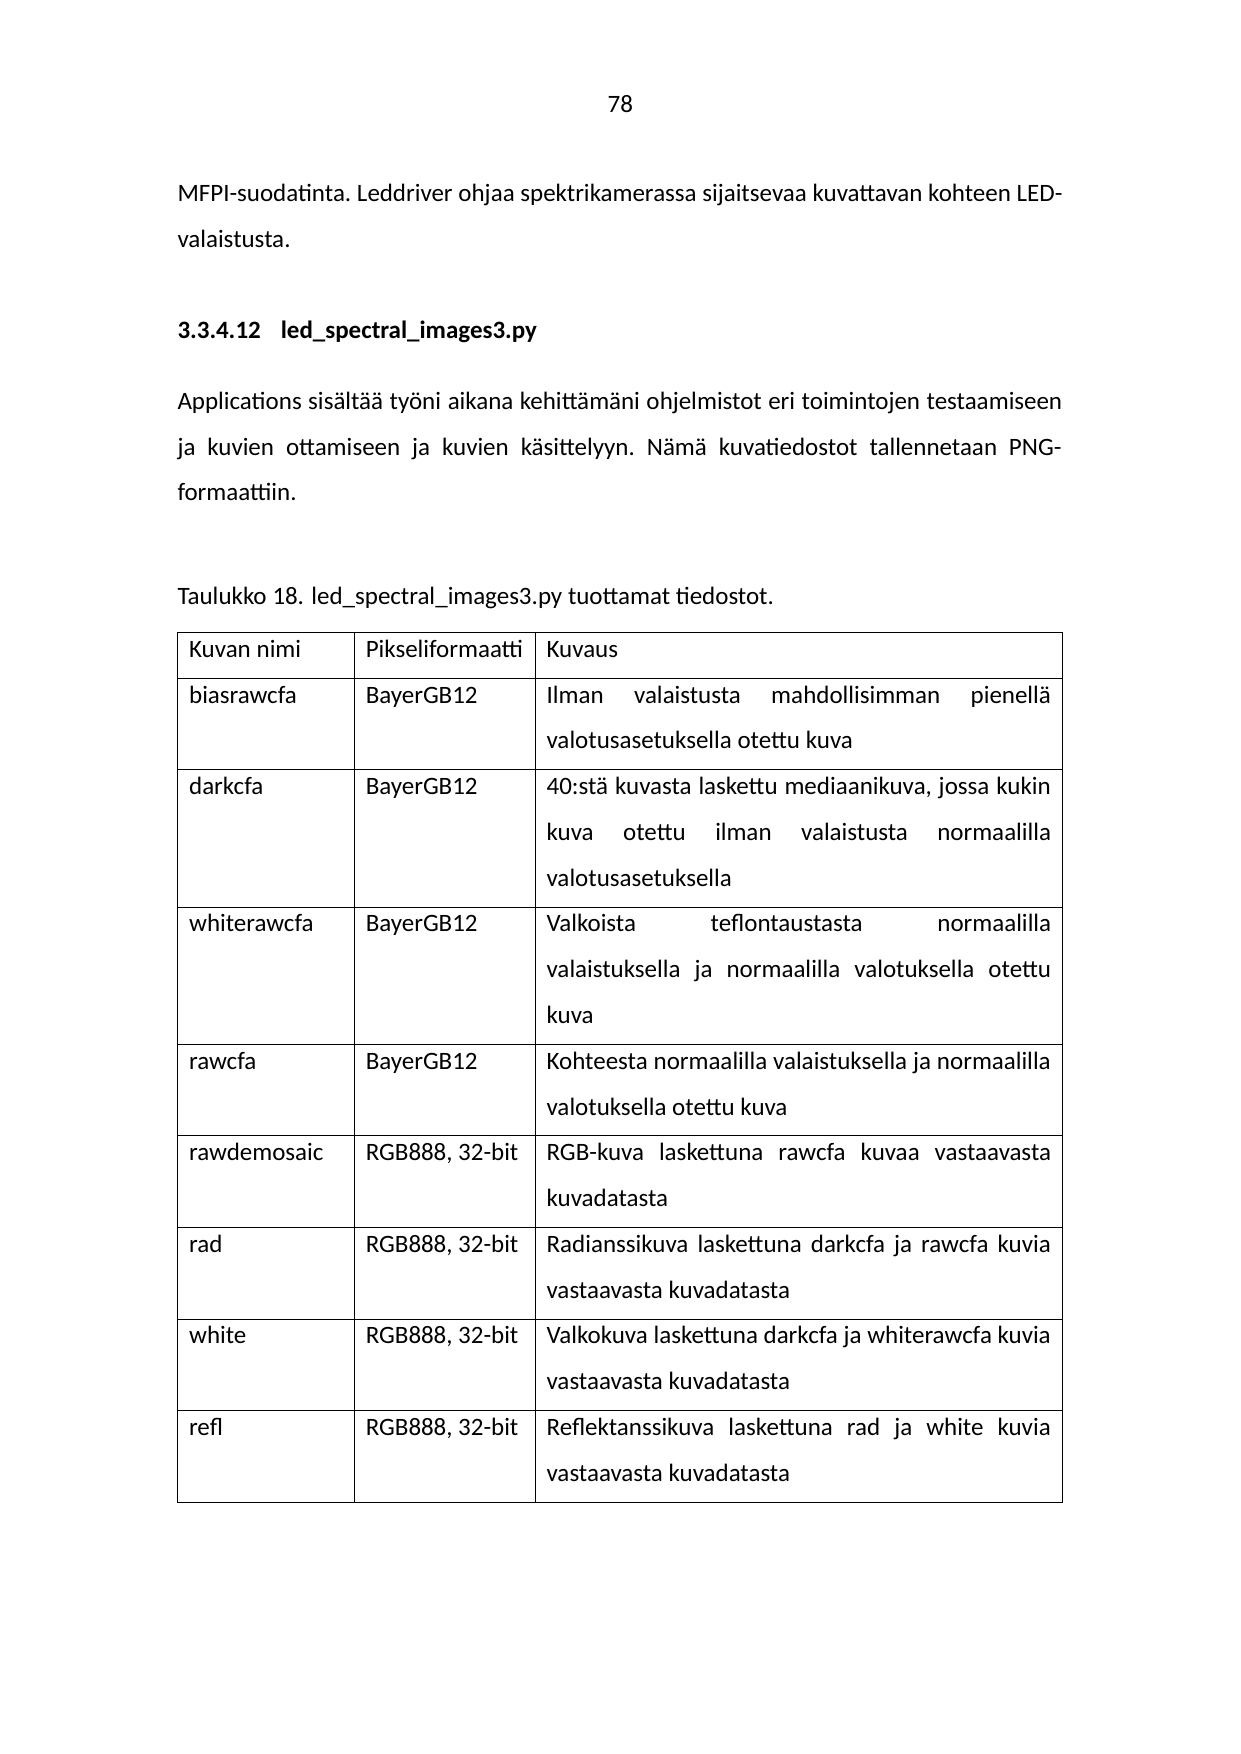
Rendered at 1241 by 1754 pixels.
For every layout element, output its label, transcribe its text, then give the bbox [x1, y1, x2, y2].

table_cell Kohteesta normaalilla valaistuksella ja normaalilla valotuksella otettu kuva [536, 1045, 1062, 1135]
table_cell darkcfa [178, 770, 354, 907]
table_header Kuvan nimi [178, 633, 354, 678]
text Applications sisältää työni aikana kehittämäni ohjelmistot eri toimintojen testaamiseen ja kuvien ottamiseen ja kuvien käsittelyyn. Nämä kuvatiedostot tallennetaan PNG-formaattiin. [177, 385, 1063, 507]
table_cell Radianssikuva laskettuna darkcfa ja rawcfa kuvia vastaavasta kuvadatasta [536, 1228, 1062, 1318]
table_cell Reflektanssikuva laskettuna rad ja white kuvia vastaavasta kuvadatasta [536, 1411, 1062, 1502]
table_cell BayerGB12 [355, 679, 535, 769]
subtitle led_spectral_images3.py [177, 314, 1063, 345]
table_cell RGB888, 32-bit [355, 1320, 535, 1410]
table_cell BayerGB12 [355, 770, 535, 907]
table_cell BayerGB12 [355, 908, 535, 1044]
table_cell white [178, 1320, 354, 1410]
table_cell whiterawcfa [178, 908, 354, 1044]
text Taulukko 18. led_spectral_images3.py tuottamat tiedostot. [177, 581, 1063, 611]
table_cell Ilman valaistusta mahdollisimman pienellä valotusasetuksella otettu kuva [536, 679, 1062, 769]
table_header Kuvaus [536, 633, 1062, 678]
table_cell RGB-kuva laskettuna rawcfa kuvaa vastaavasta kuvadatasta [536, 1136, 1062, 1227]
table_cell rawcfa [178, 1045, 354, 1135]
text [177, 177, 1063, 253]
table_cell Valkokuva laskettuna darkcfa ja whiterawcfa kuvia vastaavasta kuvadatasta [536, 1320, 1062, 1410]
table_cell Valkoista teflontaustasta normaalilla valaistuksella ja normaalilla valotuksella otettu kuva [536, 908, 1062, 1044]
table_cell RGB888, 32-bit [355, 1136, 535, 1227]
table_cell rawdemosaic [178, 1136, 354, 1227]
table_cell biasrawcfa [178, 679, 354, 769]
table_cell RGB888, 32-bit [355, 1228, 535, 1318]
table_cell rad [178, 1228, 354, 1318]
table_cell RGB888, 32-bit [355, 1411, 535, 1502]
table_header Pikseliformaatti [355, 633, 535, 678]
table_cell refl [178, 1411, 354, 1502]
table_cell 40:stä kuvasta laskettu mediaanikuva, jossa kukin kuva otettu ilman valaistusta normaalilla valotusasetuksella [536, 770, 1062, 907]
table_cell BayerGB12 [355, 1045, 535, 1135]
